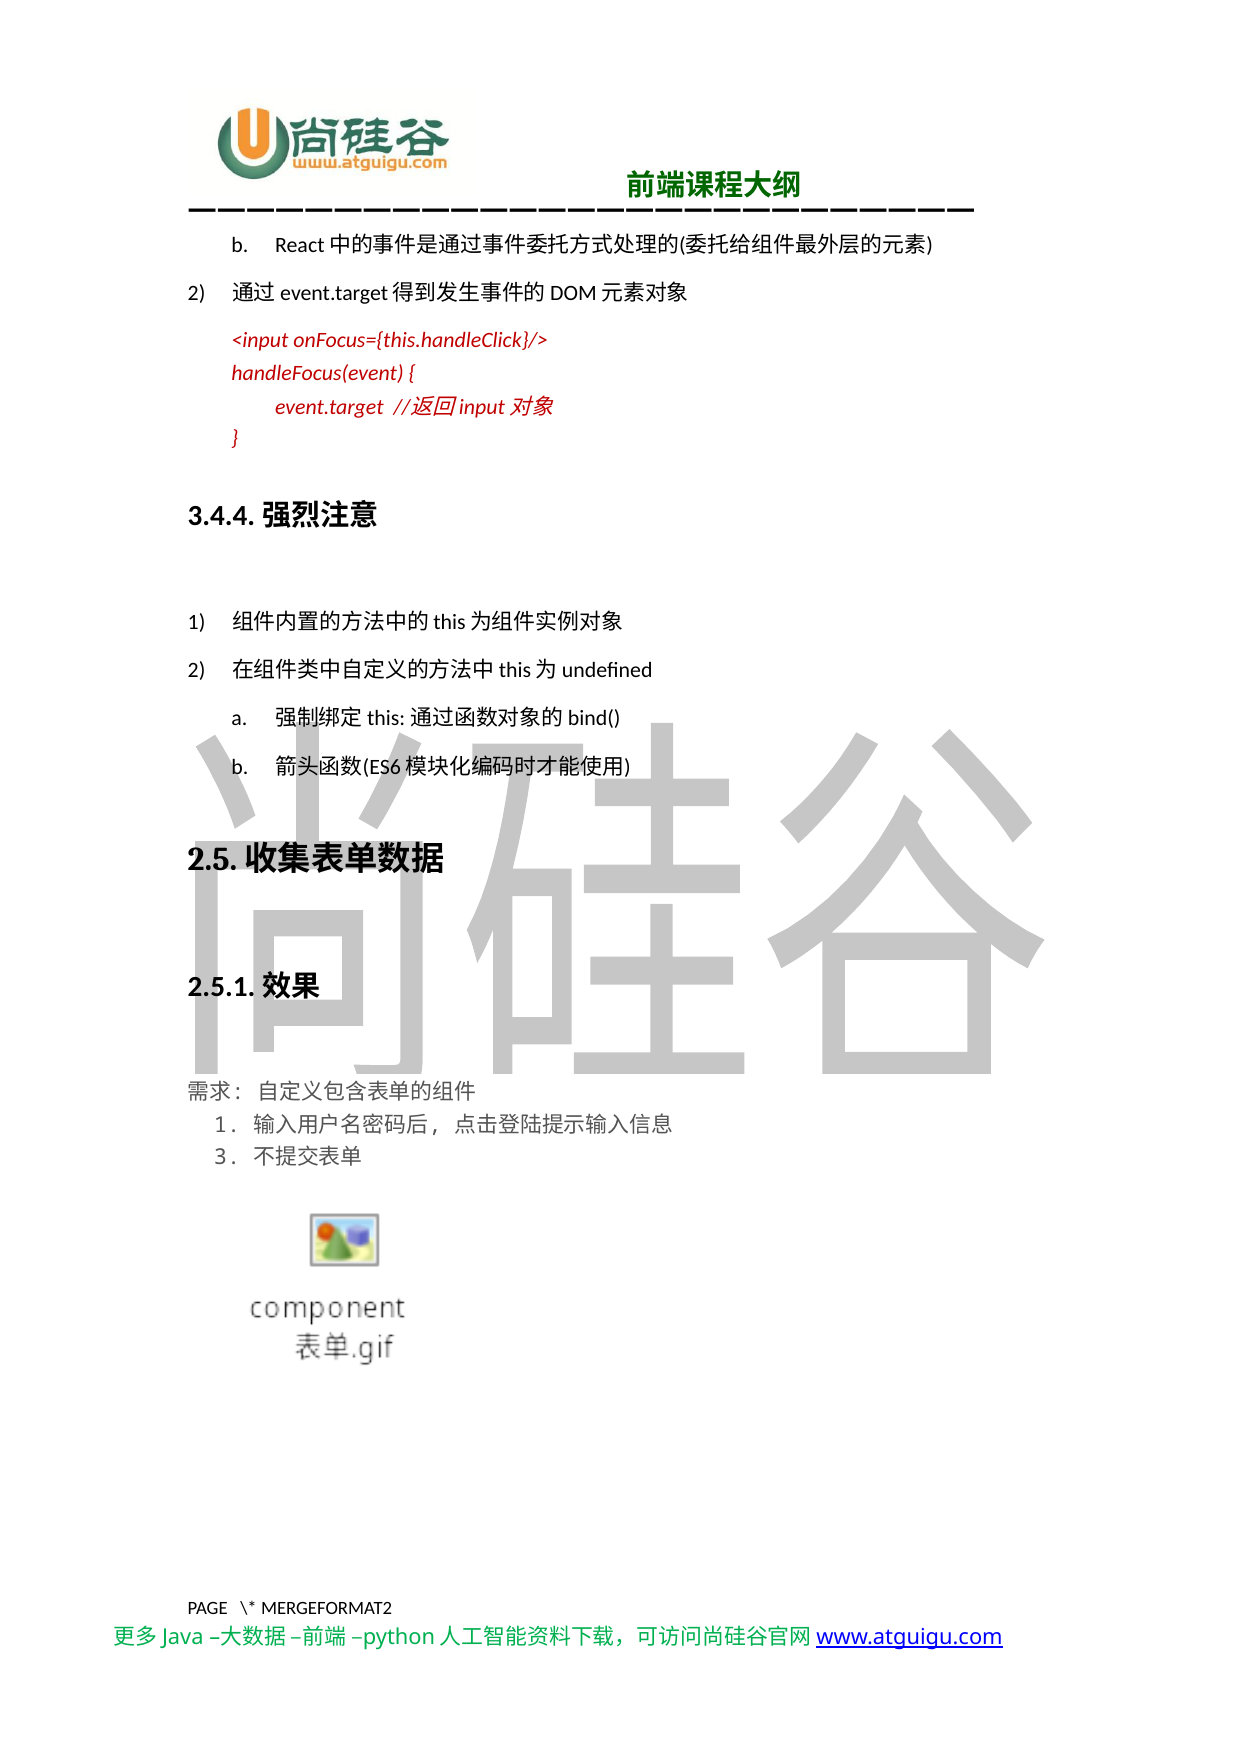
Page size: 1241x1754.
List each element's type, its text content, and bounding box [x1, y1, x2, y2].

list 在组件类中自定义的方法中this为undefined [187, 652, 1053, 684]
text event.target //返回input对象 [231, 388, 1053, 421]
list 通过event.target得到发生事件的DOM元素对象 [187, 275, 1053, 307]
list 组件内置的方法中的this为组件实例对象 [187, 603, 1053, 636]
list React中的事件是通过事件委托方式处理的(委托给组件最外层的元素) [231, 227, 1053, 259]
list 箭头函数(ES6模块化编码时才能使用) [231, 748, 1053, 781]
text <input onFocus={this.handleClick}/> [187, 323, 1053, 356]
list 强制绑定this: 通过函数对象的bind() [231, 700, 1053, 732]
subtitle 2.5. 收集表单数据 [187, 824, 1053, 889]
subtitle 3.4.4. 强烈注意 [187, 480, 1053, 545]
text 需求: 自定义包含表单的组件 1. 输入用户名密码后, 点击登陆提示输入信息 3. 不提交表单 [187, 1074, 1053, 1171]
text handleFocus(event) { [187, 356, 1053, 388]
text } [187, 421, 1053, 453]
subtitle 2.5.1. 效果 [187, 951, 1053, 1016]
picture [187, 88, 479, 195]
